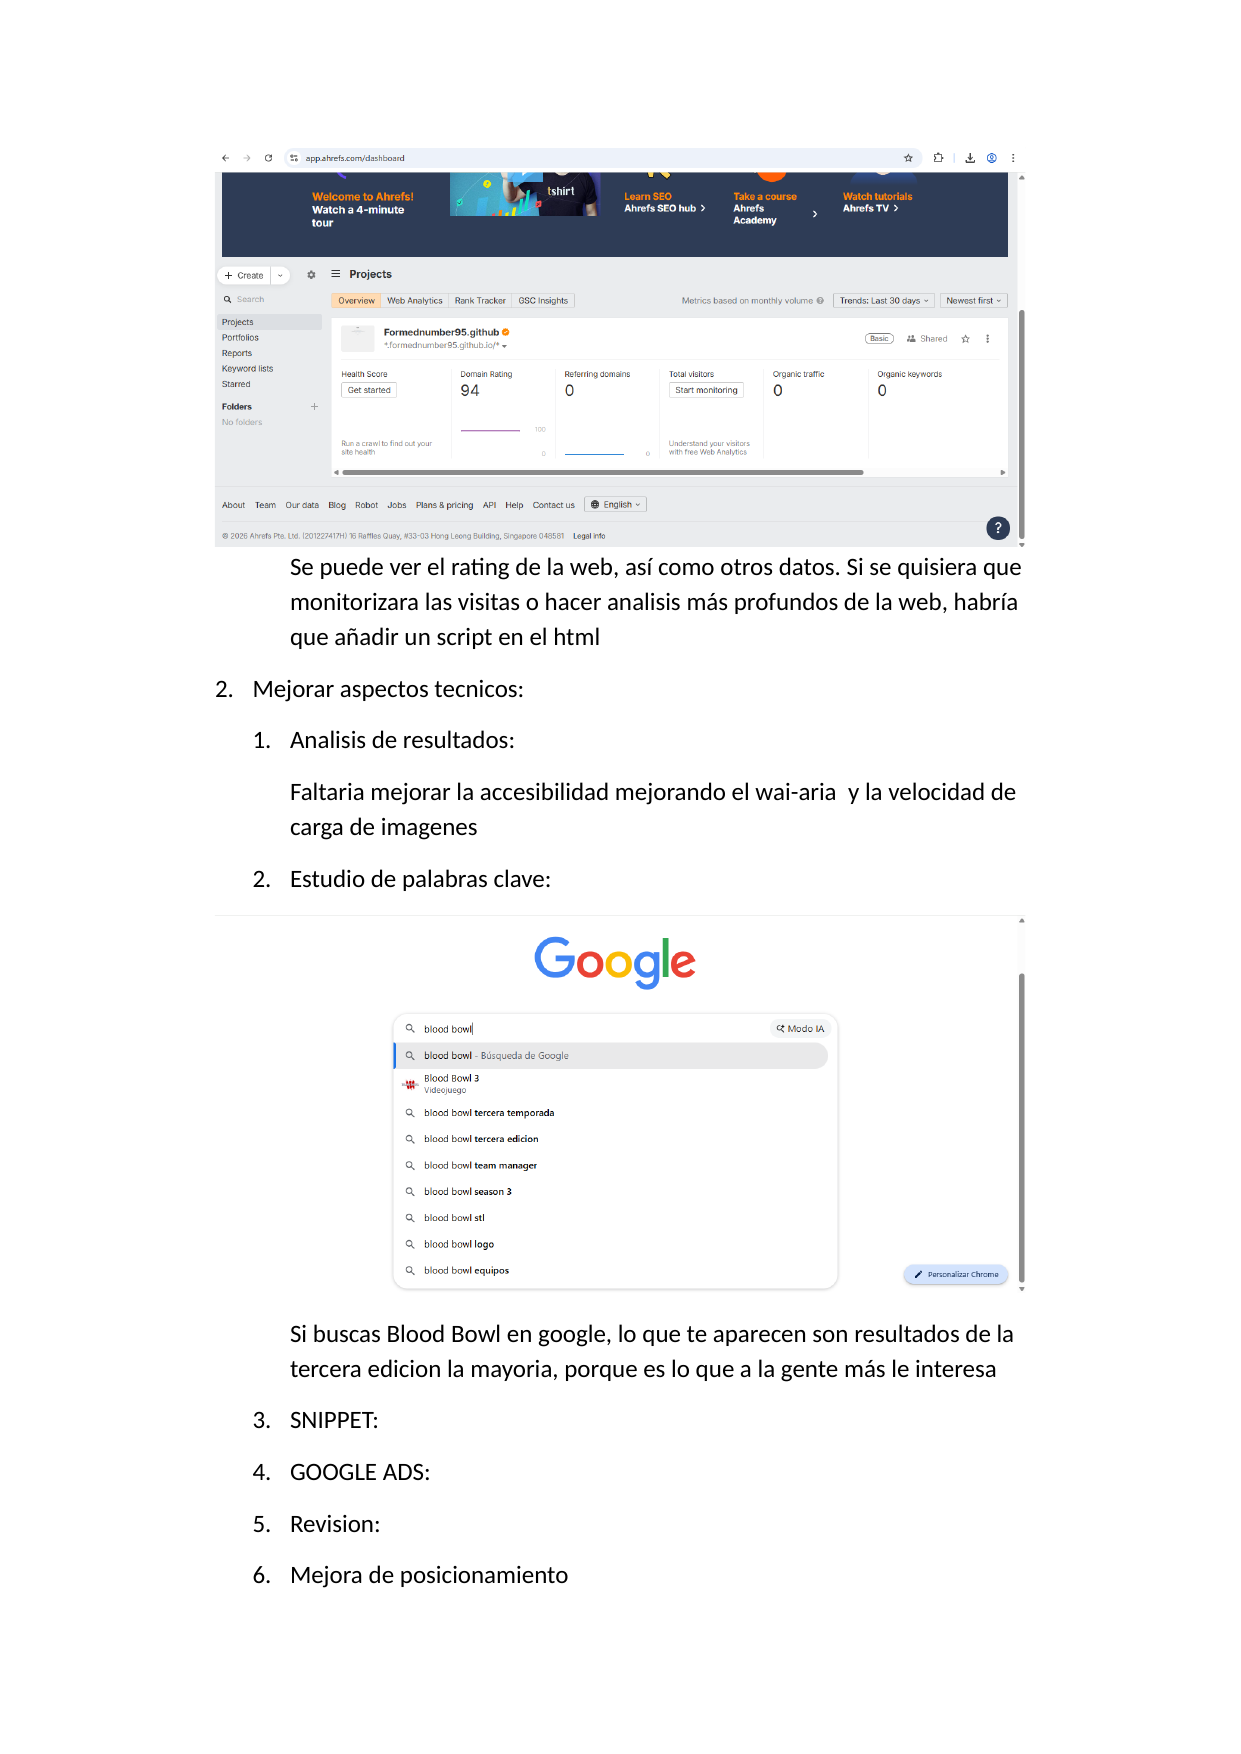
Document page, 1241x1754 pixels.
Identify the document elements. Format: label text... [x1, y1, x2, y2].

list Mejorar aspectos tecnicos: [215, 673, 1063, 703]
list SNIPPET: [252, 1404, 1063, 1435]
picture [214, 147, 1026, 547]
list Analisis de resultados: [252, 725, 1063, 755]
list Mejora de posicionamiento [252, 1559, 1063, 1590]
list GOOGLE ADS: [252, 1456, 1063, 1487]
picture [214, 914, 1026, 1293]
list Revision: [252, 1508, 1063, 1538]
list Estudio de palabras clave: [252, 863, 1063, 893]
list Faltaria mejorar la accesibilidad mejorando el wai-aria y la velocidad de carga de imagenes [290, 776, 1063, 842]
